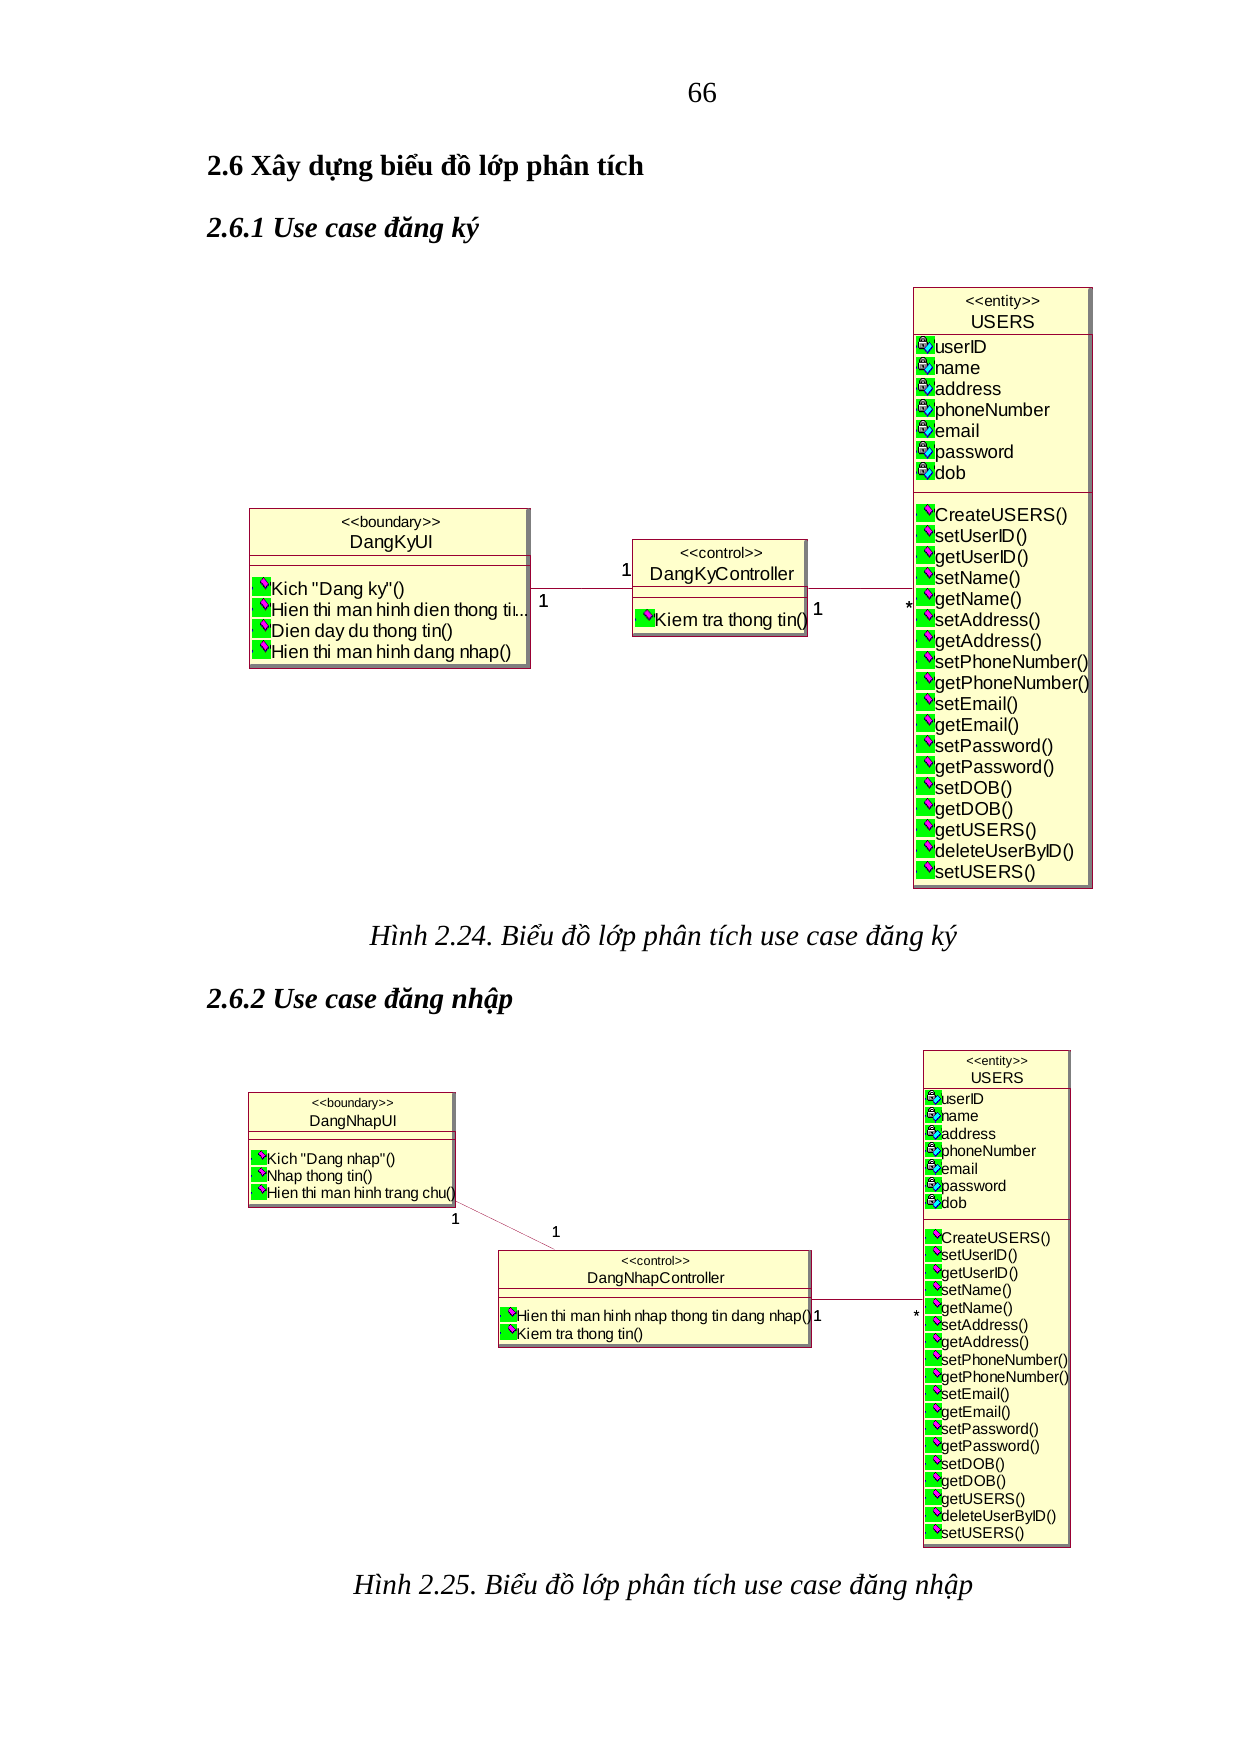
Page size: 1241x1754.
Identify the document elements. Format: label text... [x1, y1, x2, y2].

subtitle Xây dựng biểu đồ lớp phân tích [207, 148, 1122, 181]
subtitle Use case đăng ký [207, 211, 1122, 244]
subtitle Use case đăng nhập [207, 981, 1122, 1014]
